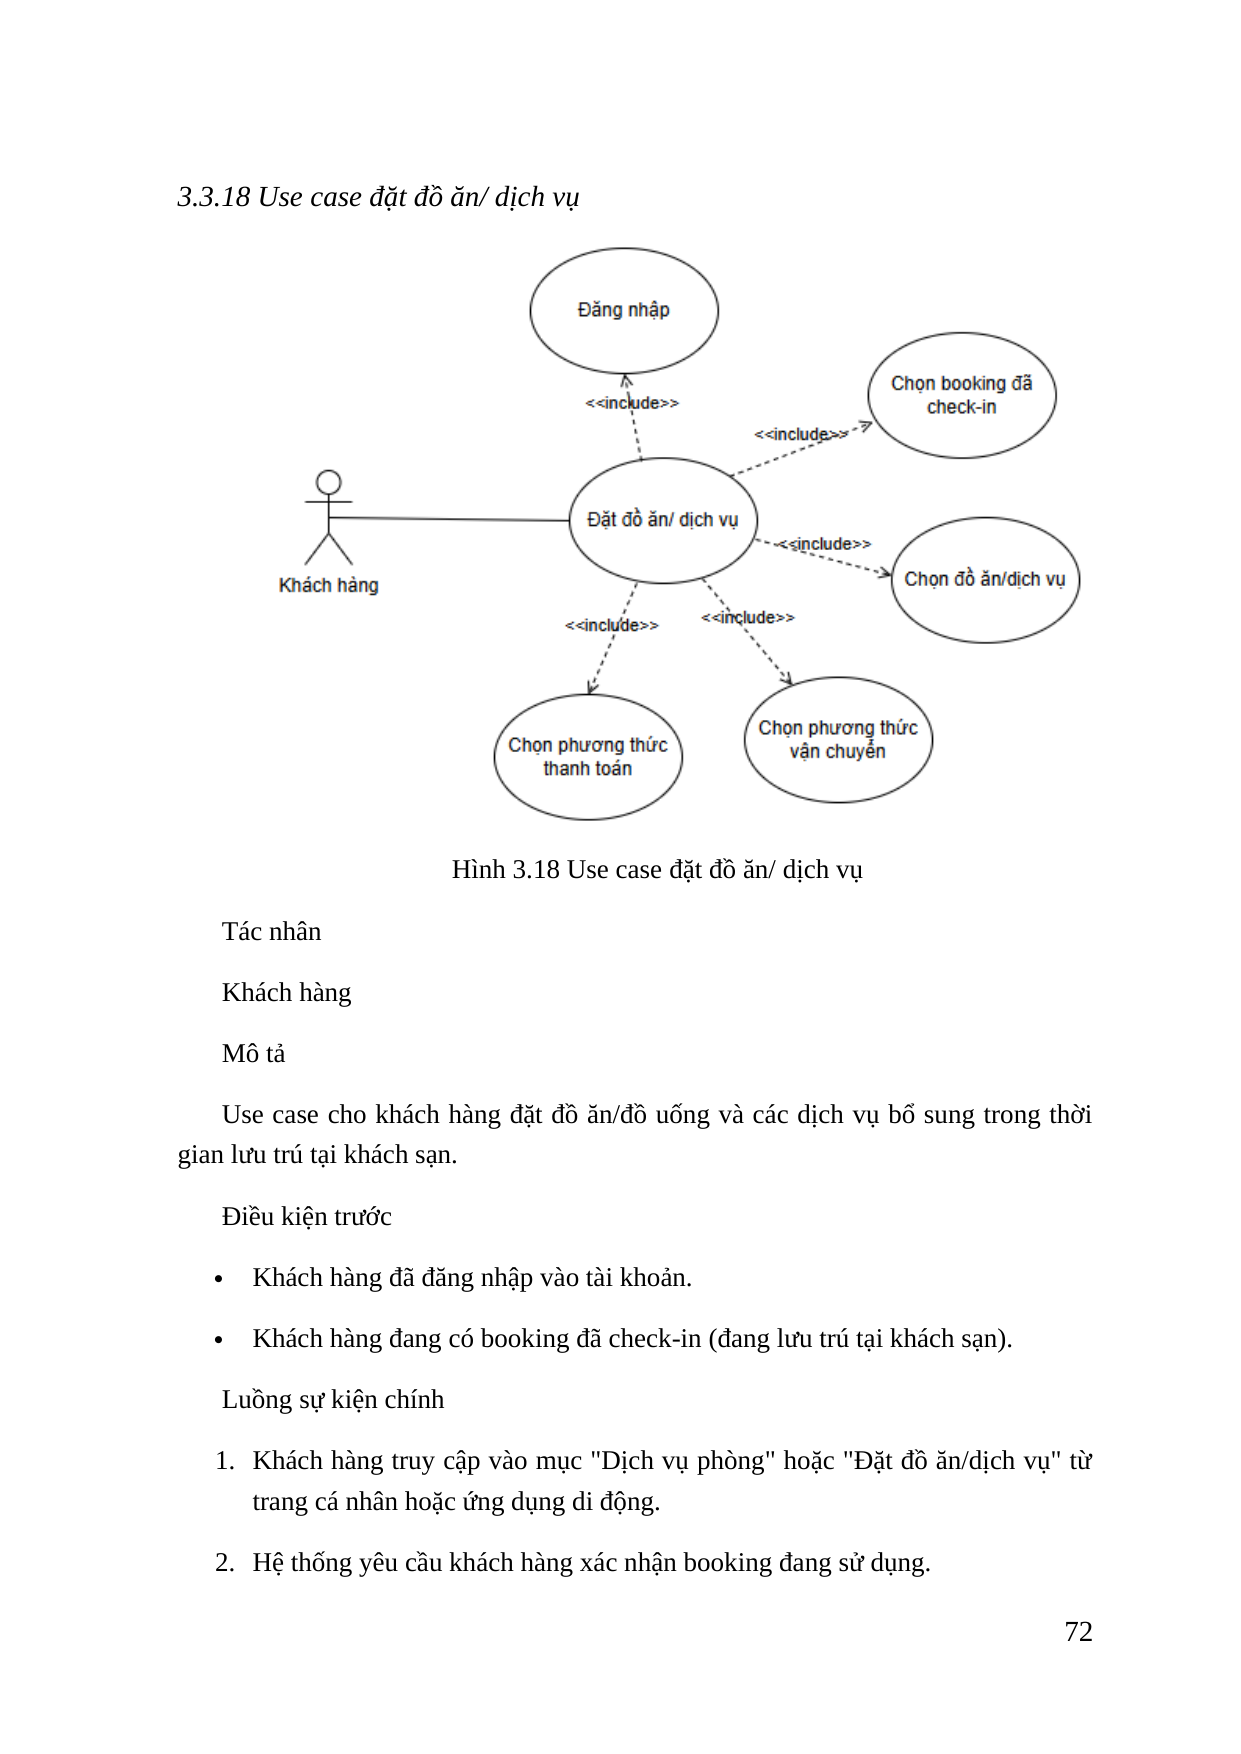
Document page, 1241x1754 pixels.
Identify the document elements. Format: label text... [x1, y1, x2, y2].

text Mô tả [177, 1037, 1093, 1068]
text Luồng sự kiện chính [177, 1383, 1093, 1414]
list Hệ thống yêu cầu khách hàng xác nhận booking đang sử dụng. [215, 1546, 1093, 1577]
text Tác nhân [177, 914, 1093, 946]
list Khách hàng truy cập vào mục "Dịch vụ phòng" hoặc "Đặt đồ ăn/dịch vụ" từ trang cá nhân hoặc ứng dụng di động. [215, 1444, 1093, 1516]
text Khách hàng [177, 976, 1093, 1007]
text Điều kiện trước [177, 1199, 1093, 1231]
list Khách hàng đang có booking đã check-in (đang lưu trú tại khách sạn). [215, 1322, 1093, 1353]
list Khách hàng đã đăng nhập vào tài khoản. [215, 1261, 1093, 1292]
text Use case đặt đồ ăn/ dịch vụ [177, 179, 1122, 213]
picture [225, 229, 1090, 824]
text Hình 3.18 Use case đặt đồ ăn/ dịch vụ [177, 853, 1093, 884]
text Use case cho khách hàng đặt đồ ăn/đồ uống và các dịch vụ bổ sung trong thời gian lưu trú tại khách sạn. [177, 1098, 1093, 1169]
